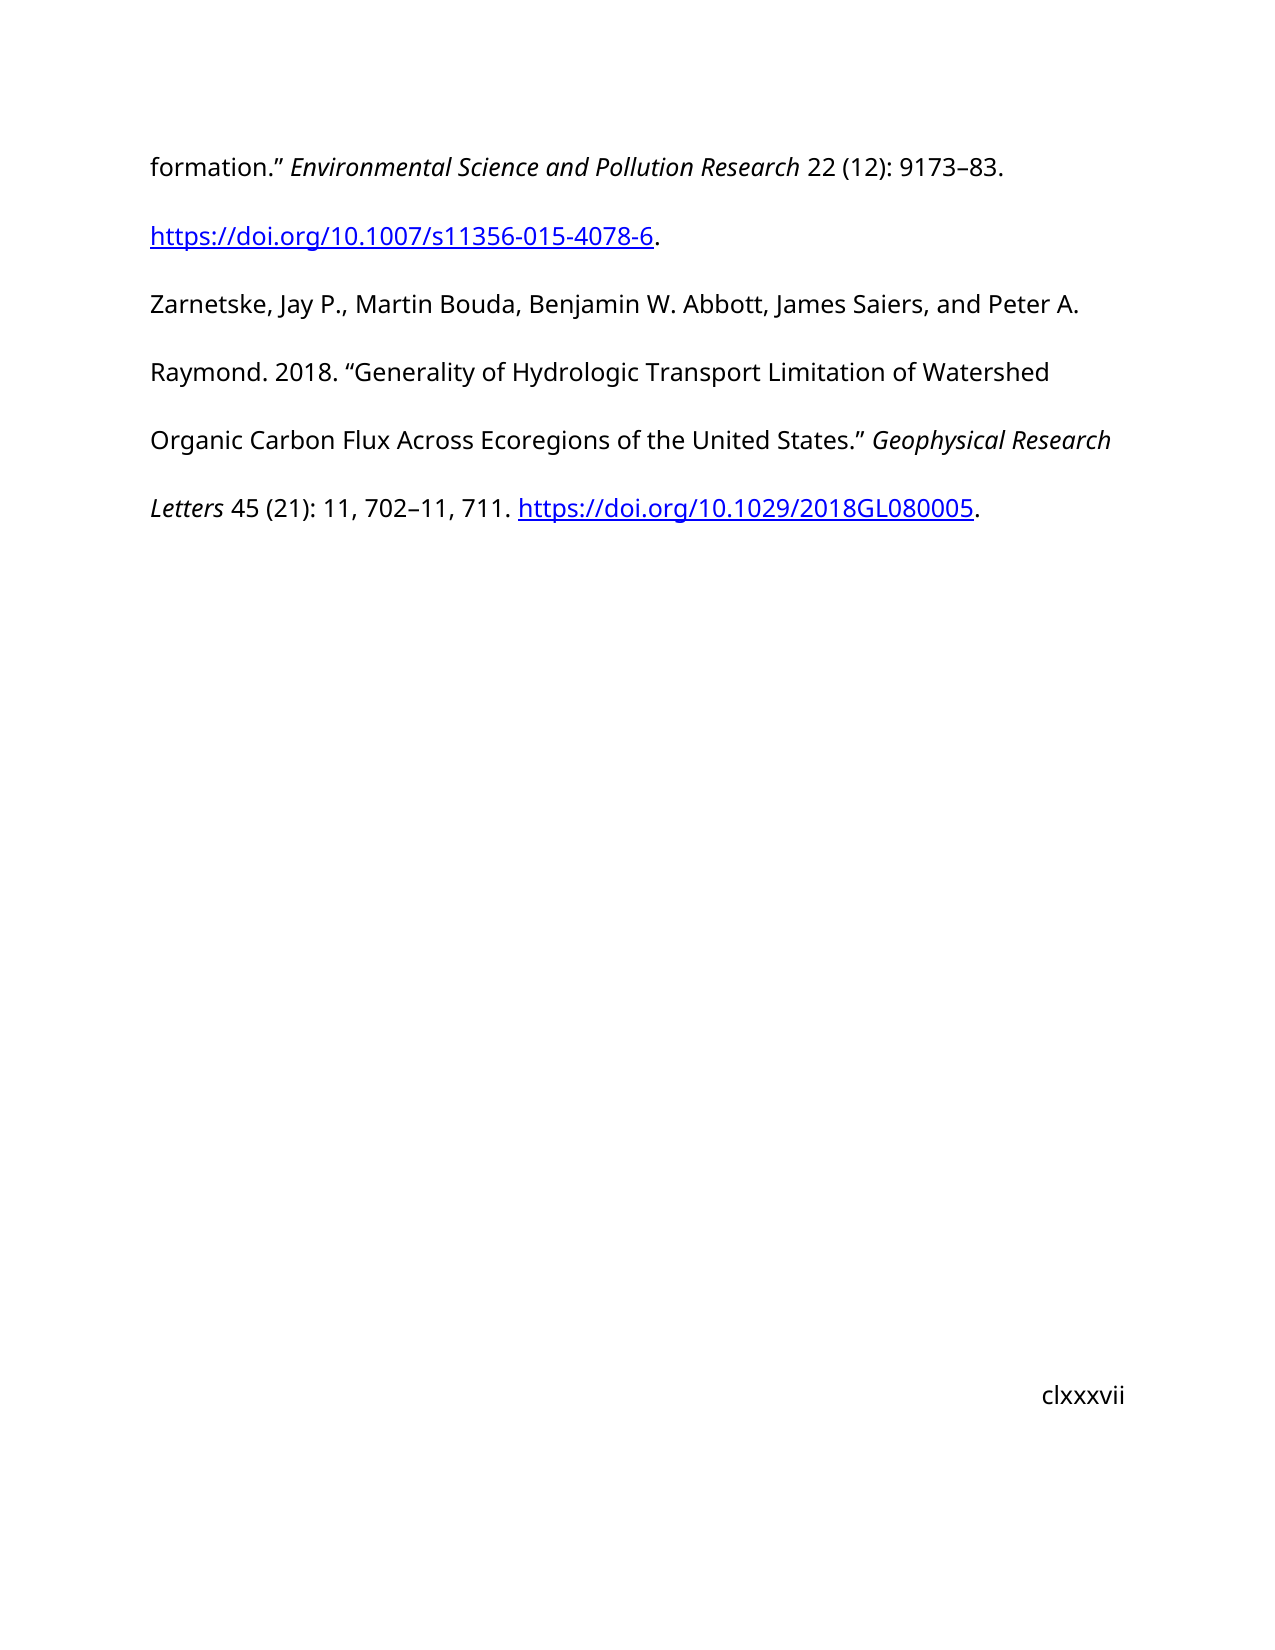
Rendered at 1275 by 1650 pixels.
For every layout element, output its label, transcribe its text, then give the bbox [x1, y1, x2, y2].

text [150, 150, 1125, 252]
text Zarnetske, Jay P., Martin Bouda, Benjamin W. Abbott, James Saiers, and Peter A. Raymond. 2018. “Generality of Hydrologic Transport Limitation of Watershed Organic Carbon Flux Across Ecoregions of the United States.” Geophysical Research Letters 45 (21): 11, 702–11, 711. https://doi.org/10.1029/2018GL080005. [150, 286, 1125, 525]
